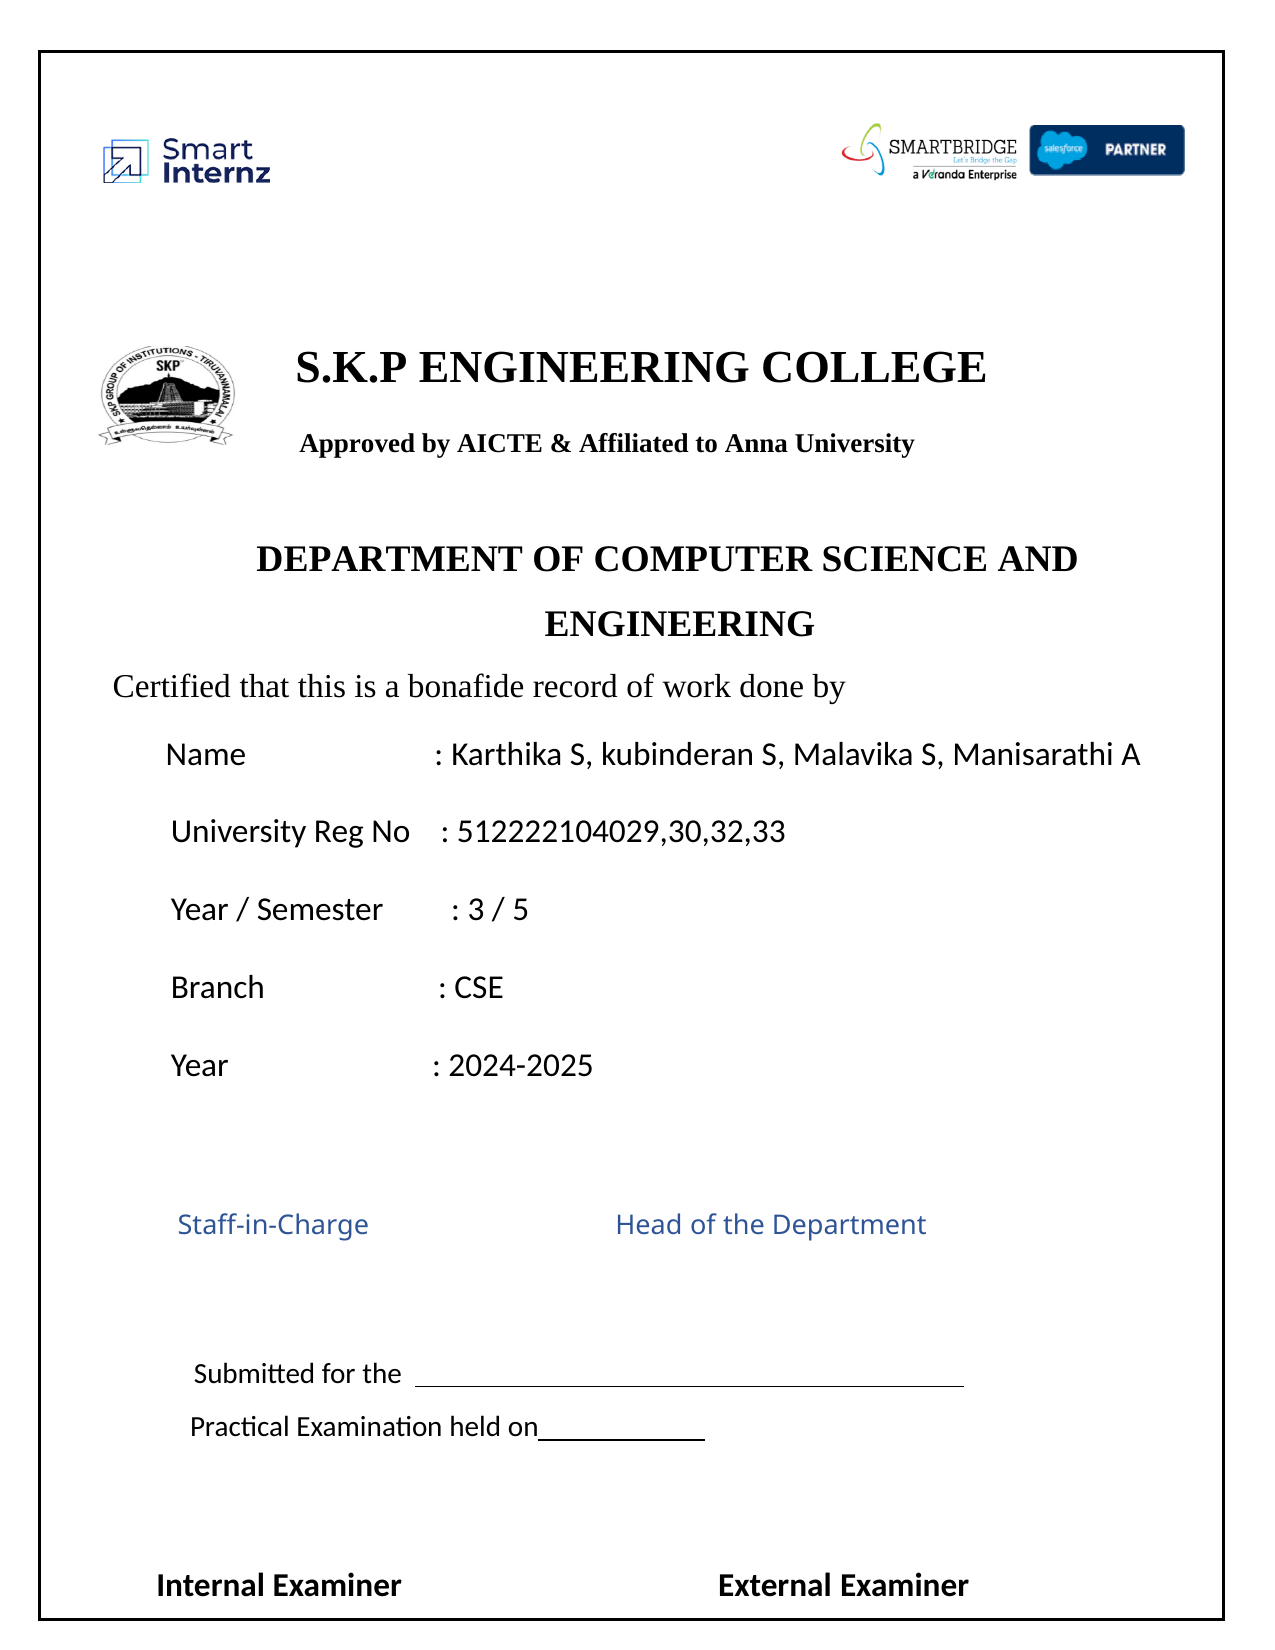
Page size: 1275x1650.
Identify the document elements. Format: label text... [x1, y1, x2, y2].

text Year / Semester : 3 / 5 [110, 888, 1219, 929]
title S.K.P ENGINEERING COLLEGE [112, 340, 1102, 393]
text University Reg No : 512222104029,30,32,33 [110, 811, 1219, 851]
subtitle Staff-in-Charge Head of the Department [177, 1205, 1219, 1242]
text Name : Karthika S, kubinderan S, Malavika S, Manisarathi A [41, 733, 1219, 773]
picture [98, 138, 275, 183]
picture [1028, 124, 1185, 176]
text Submitted for the Practical Examination held on [187, 1355, 964, 1444]
text ENGINEERING [112, 601, 1219, 644]
text Internal Examiner External Examiner [41, 1564, 1219, 1605]
text Year : 2024-2025 [110, 1044, 1219, 1084]
text DEPARTMENT OF COMPUTER SCIENCE AND [41, 537, 1219, 580]
text Branch : CSE [110, 966, 1219, 1007]
title Approved by AICTE & Affiliated to Anna University [238, 428, 1102, 459]
text Certified that this is a bonafide record of work done by [112, 666, 1219, 704]
picture [94, 346, 238, 488]
picture [840, 122, 1017, 181]
